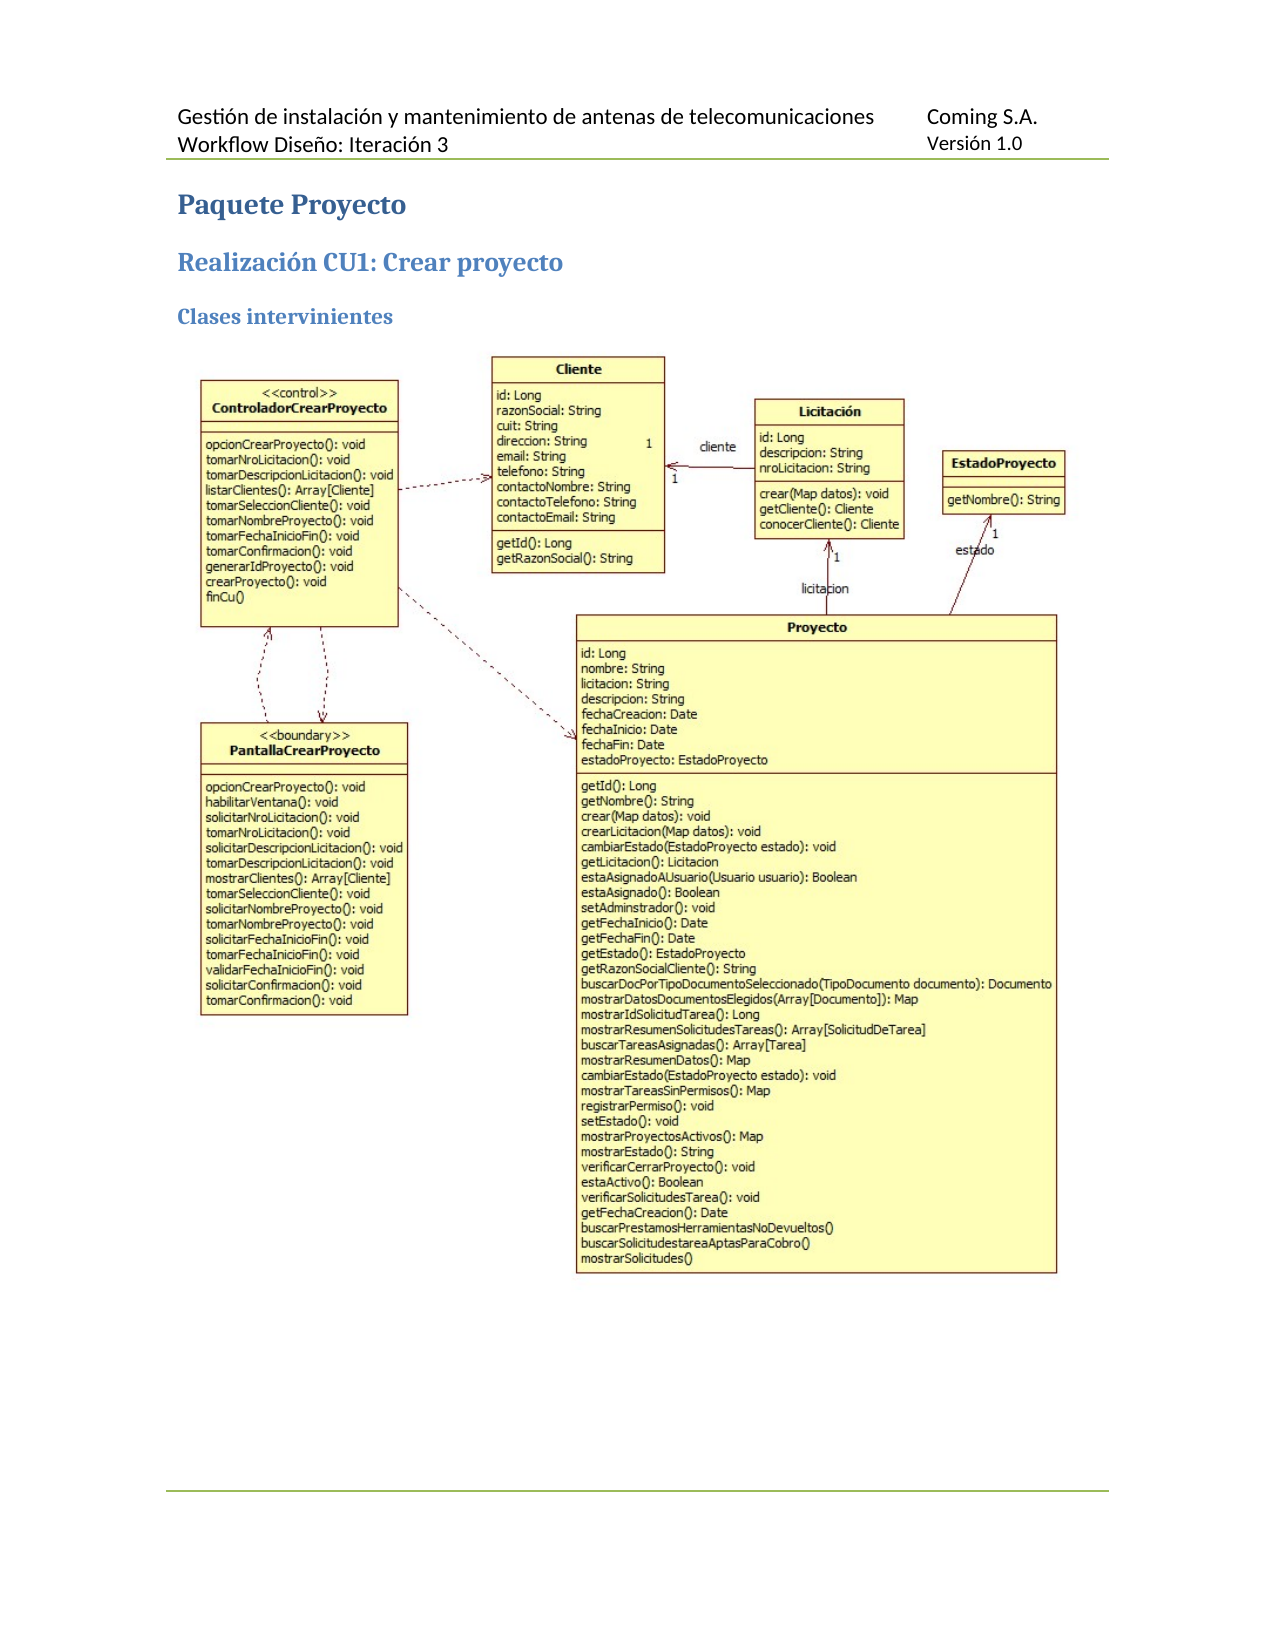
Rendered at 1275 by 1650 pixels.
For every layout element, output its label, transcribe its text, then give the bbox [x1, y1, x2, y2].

picture [177, 333, 1089, 1297]
subtitle Clases intervinientes [177, 304, 1098, 330]
subtitle Realización CU1: Crear proyecto [177, 247, 1098, 278]
subtitle Paquete Proyecto [177, 188, 1098, 221]
